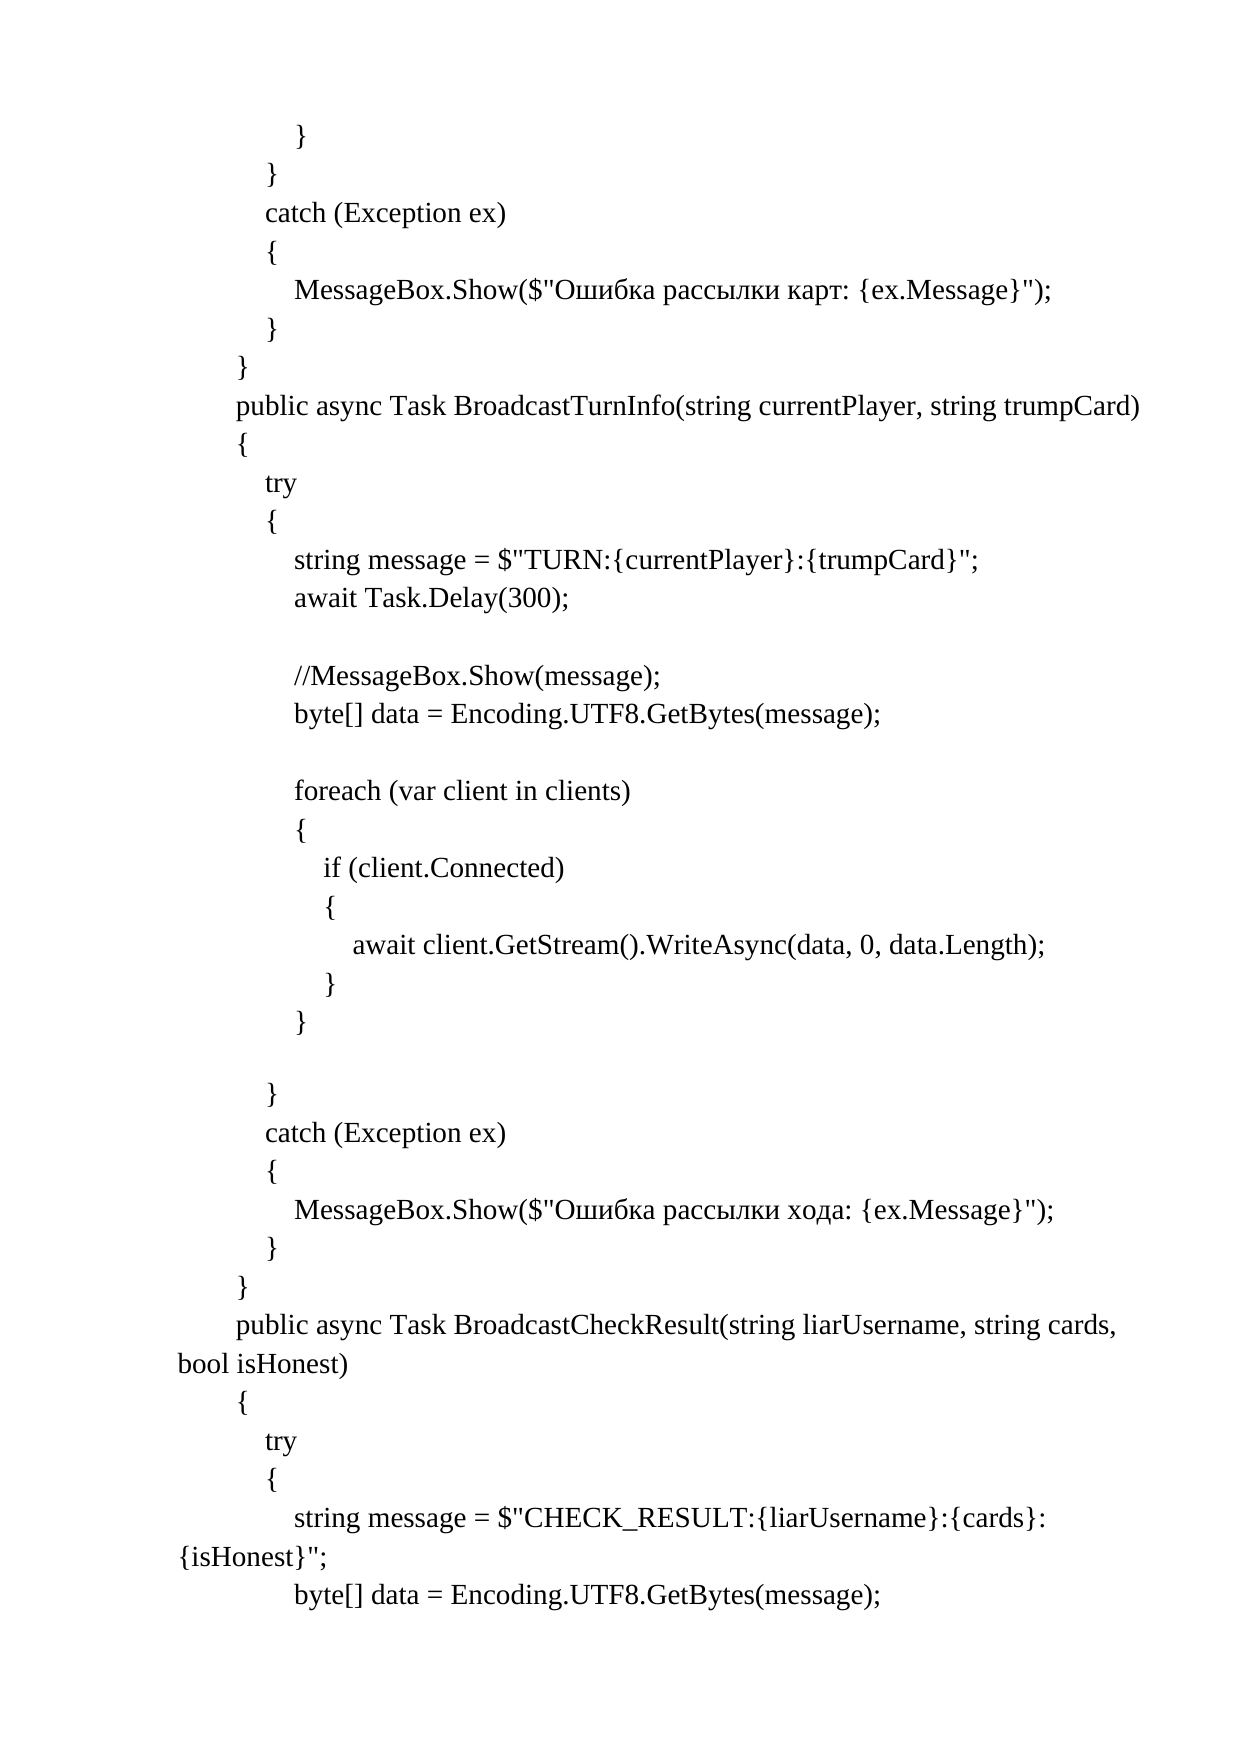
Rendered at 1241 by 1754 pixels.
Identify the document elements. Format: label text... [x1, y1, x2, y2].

text } [177, 1076, 1152, 1110]
text catch (Exception ex) [177, 1115, 1152, 1148]
text } [177, 118, 1152, 152]
text try [177, 1423, 1152, 1457]
text } [177, 1230, 1152, 1264]
text byte[] data = Encoding.UTF8.GetBytes(message); [177, 1577, 1152, 1611]
text } [177, 1004, 1152, 1038]
text } [177, 349, 1152, 383]
text string message = $"TURN:{currentPlayer}:{trumpCard}"; [177, 542, 1152, 576]
text if (client.Connected) [177, 850, 1152, 884]
text try [177, 465, 1152, 498]
text await Task.Delay(300); [177, 581, 1152, 614]
text MessageBox.Show($"Ошибка рассылки карт: {ex.Message}"); [177, 272, 1152, 306]
text } [177, 157, 1152, 190]
text catch (Exception ex) [177, 195, 1152, 229]
text { [177, 1153, 1152, 1187]
text { [177, 1462, 1152, 1495]
text } [177, 1269, 1152, 1302]
text { [177, 1384, 1152, 1418]
text await client.GetStream().WriteAsync(data, 0, data.Length); [177, 927, 1152, 961]
text byte[] data = Encoding.UTF8.GetBytes(message); [177, 696, 1152, 730]
text string message = $"CHECK_RESULT:{liarUsername}:{cards}:{isHonest}"; [177, 1500, 1152, 1572]
text { [177, 234, 1152, 267]
text foreach (var client in clients) [177, 773, 1152, 807]
text { [177, 426, 1152, 460]
text public async Task BroadcastTurnInfo(string currentPlayer, string trumpCard) [177, 388, 1152, 421]
text public async Task BroadcastCheckResult(string liarUsername, string cards, bool isHonest) [177, 1307, 1152, 1379]
text { [177, 889, 1152, 922]
text { [177, 503, 1152, 537]
text MessageBox.Show($"Ошибка рассылки хода: {ex.Message}"); [177, 1192, 1152, 1225]
text { [177, 812, 1152, 845]
text } [177, 311, 1152, 344]
text } [177, 966, 1152, 999]
text //MessageBox.Show(message); [177, 658, 1152, 691]
